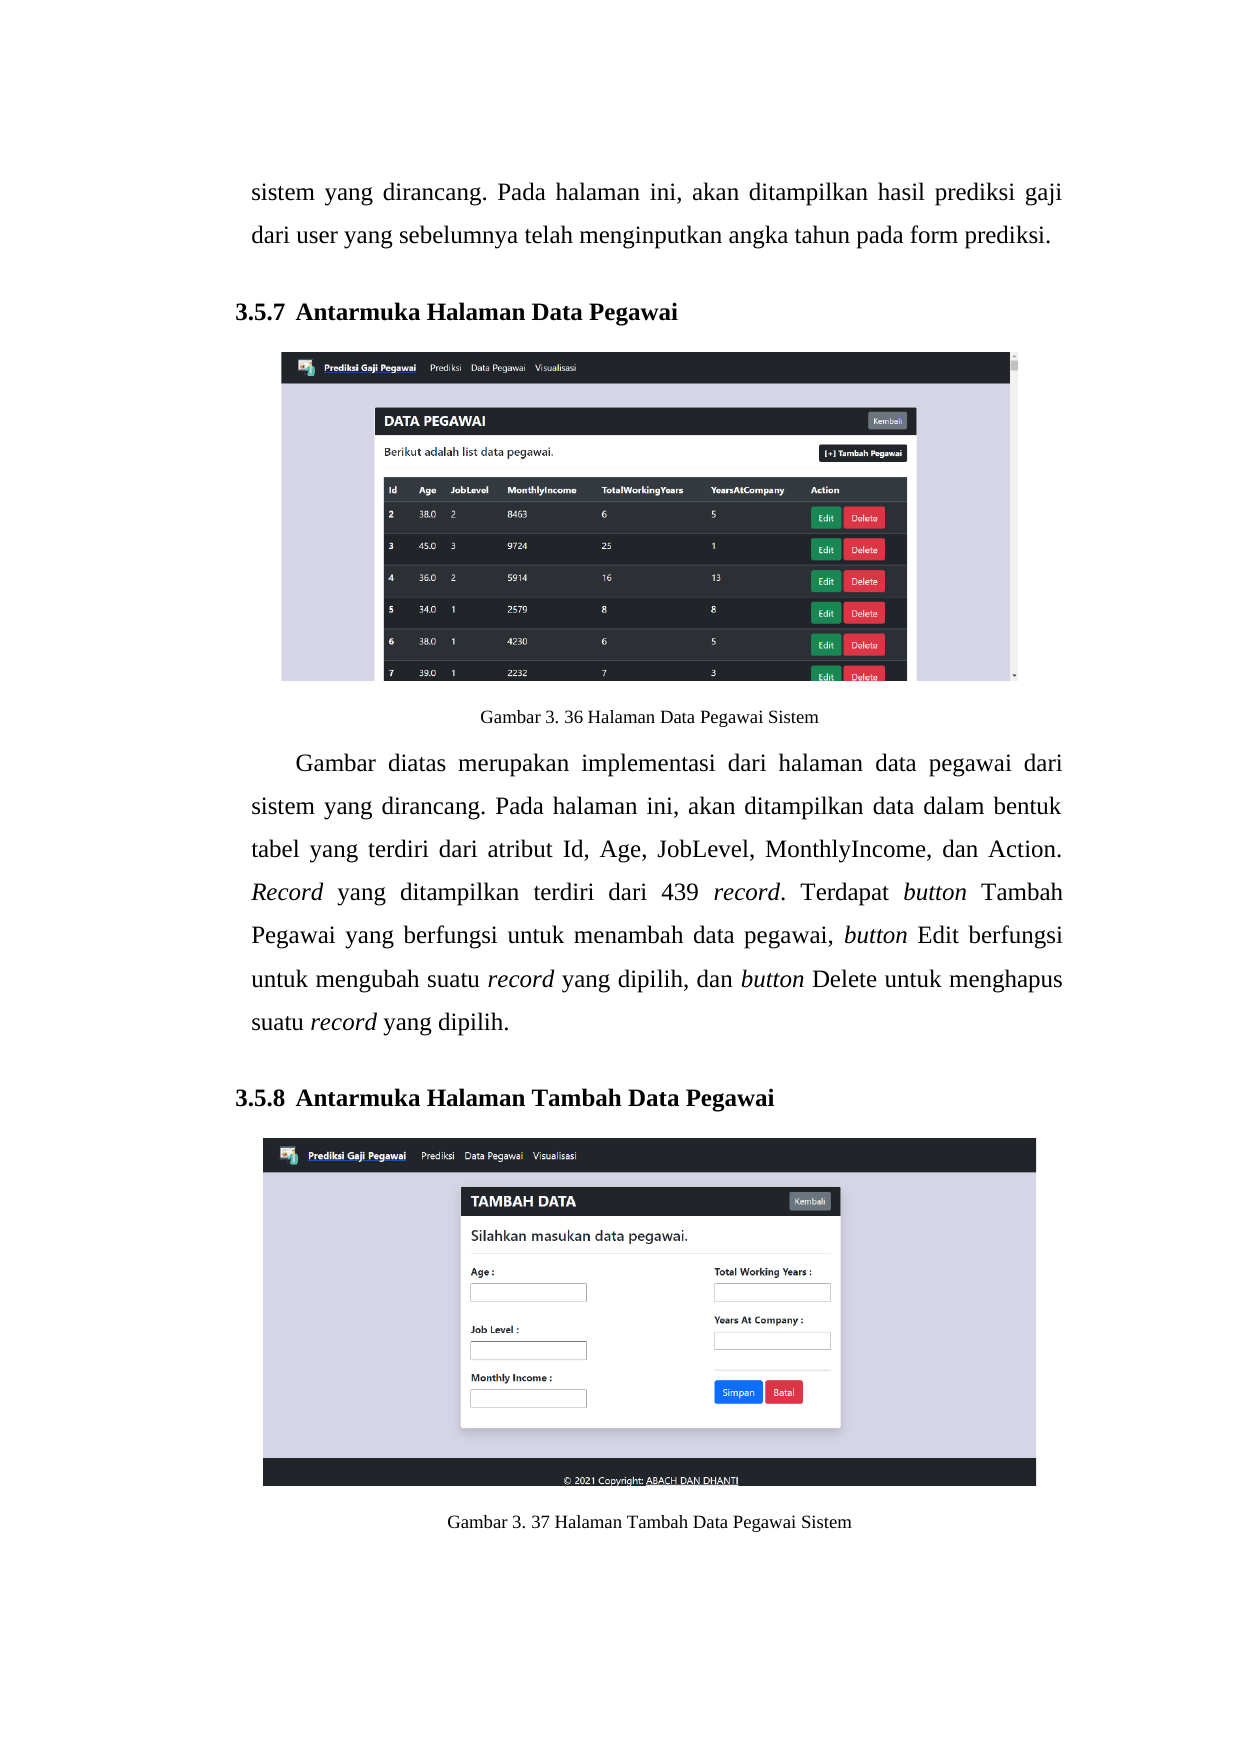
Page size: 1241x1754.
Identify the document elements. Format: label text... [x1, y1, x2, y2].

picture [263, 1138, 1037, 1486]
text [251, 177, 1063, 249]
text Gambar diatas merupakan implementasi dari halaman data pegawai dari sistem yang dirancang. Pada halaman ini, akan ditampilkan data dalam bentuk tabel yang terdiri dari atribut Id, Age, JobLevel, MonthlyIncome, dan Action. Record yang ditampilkan terdiri dari 439 record. Terdapat button Tambah Pegawai yang berfungsi untuk menambah data pegawai, button Edit berfungsi untuk mengubah suatu record yang dipilih, dan button Delete untuk menghapus suatu record yang dipilih. [251, 748, 1063, 1036]
subtitle Antarmuka Halaman Data Pegawai [235, 297, 1063, 326]
text Gambar 3. 36 Halaman Data Pegawai Sistem [236, 706, 1063, 727]
picture [281, 352, 1019, 681]
subtitle Antarmuka Halaman Tambah Data Pegawai [235, 1083, 1063, 1112]
text Gambar 3. 37 Halaman Tambah Data Pegawai Sistem [236, 1511, 1063, 1532]
